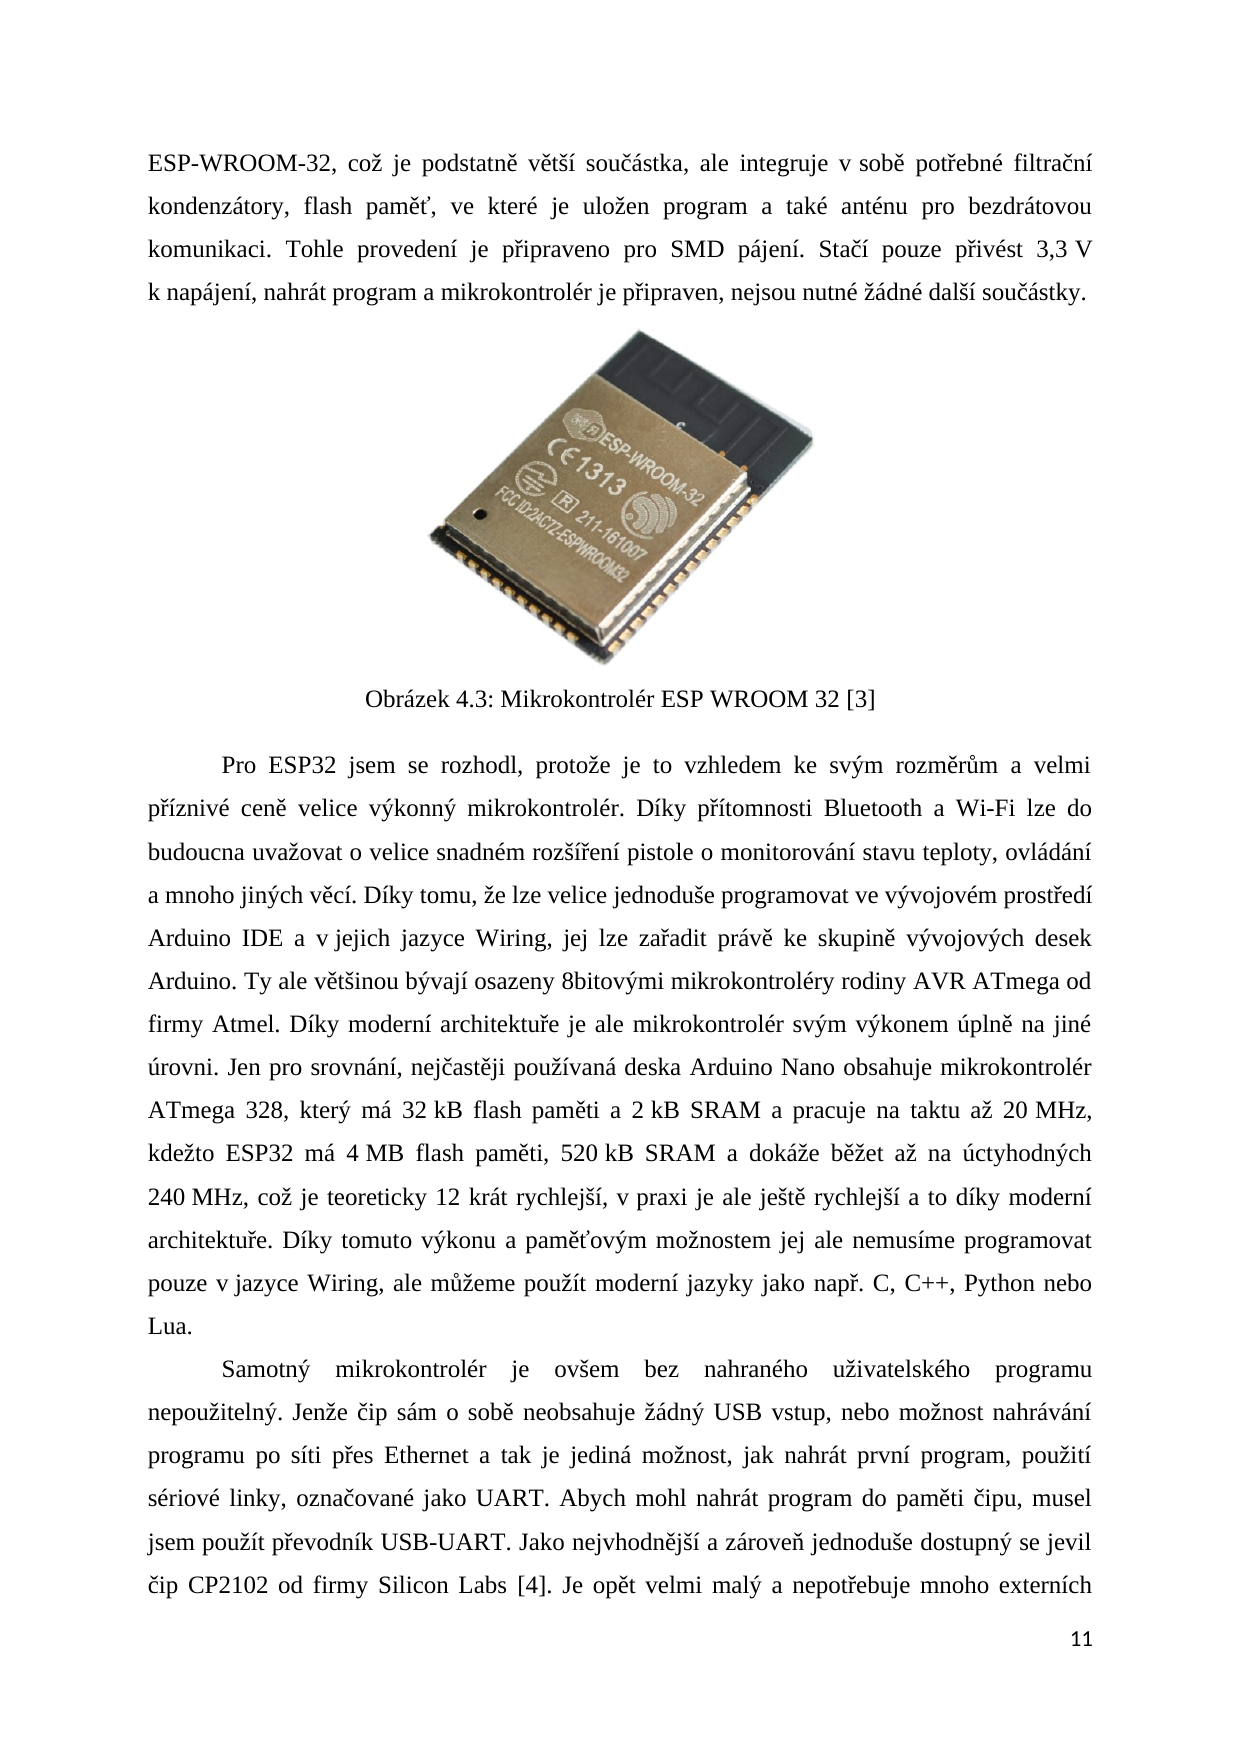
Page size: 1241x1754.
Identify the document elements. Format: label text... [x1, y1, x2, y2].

text Pro ESP32 jsem se rozhodl, protože je to vzhledem ke svým rozměrům a velmi příznivé ceně velice výkonný mikrokontrolér. Díky přítomnosti Bluetooth a Wi-Fi lze do budoucna uvažovat o velice snadném rozšíření pistole o monitorování stavu teploty, ovládání a mnoho jiných věcí. Díky tomu, že lze velice jednoduše programovat ve vývojovém prostředí Arduino IDE a v jejich jazyce Wiring, jej lze zařadit právě ke skupině vývojových desek Arduino. Ty ale většinou bývají osazeny 8bitovými mikrokontroléry rodiny AVR ATmega od firmy Atmel. Díky moderní architektuře je ale mikrokontrolér svým výkonem úplně na jiné úrovni. Jen pro srovnání, nejčastěji používaná deska Arduino Nano obsahuje mikrokontrolér ATmega 328, který má 32 kB flash paměti a 2 kB SRAM a pracuje na taktu až 20 MHz, kdežto ESP32 má 4 MB flash paměti, 520 kB SRAM a dokáže běžet až na úctyhodných 240 MHz, což je teoreticky 12 krát rychlejší, v praxi je ale ještě rychlejší a to díky moderní architektuře. Díky tomuto výkonu a paměťovým možnostem jej ale nemusíme programovat pouze v jazyce Wiring, ale můžeme použít moderní jazyky jako např. C, C++, Python nebo Lua. [148, 750, 1093, 1340]
text Obrázek 4.3: Mikrokontrolér ESP WROOM 32 [148, 684, 1093, 713]
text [148, 148, 1093, 306]
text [148, 1354, 1093, 1598]
picture [418, 320, 822, 670]
